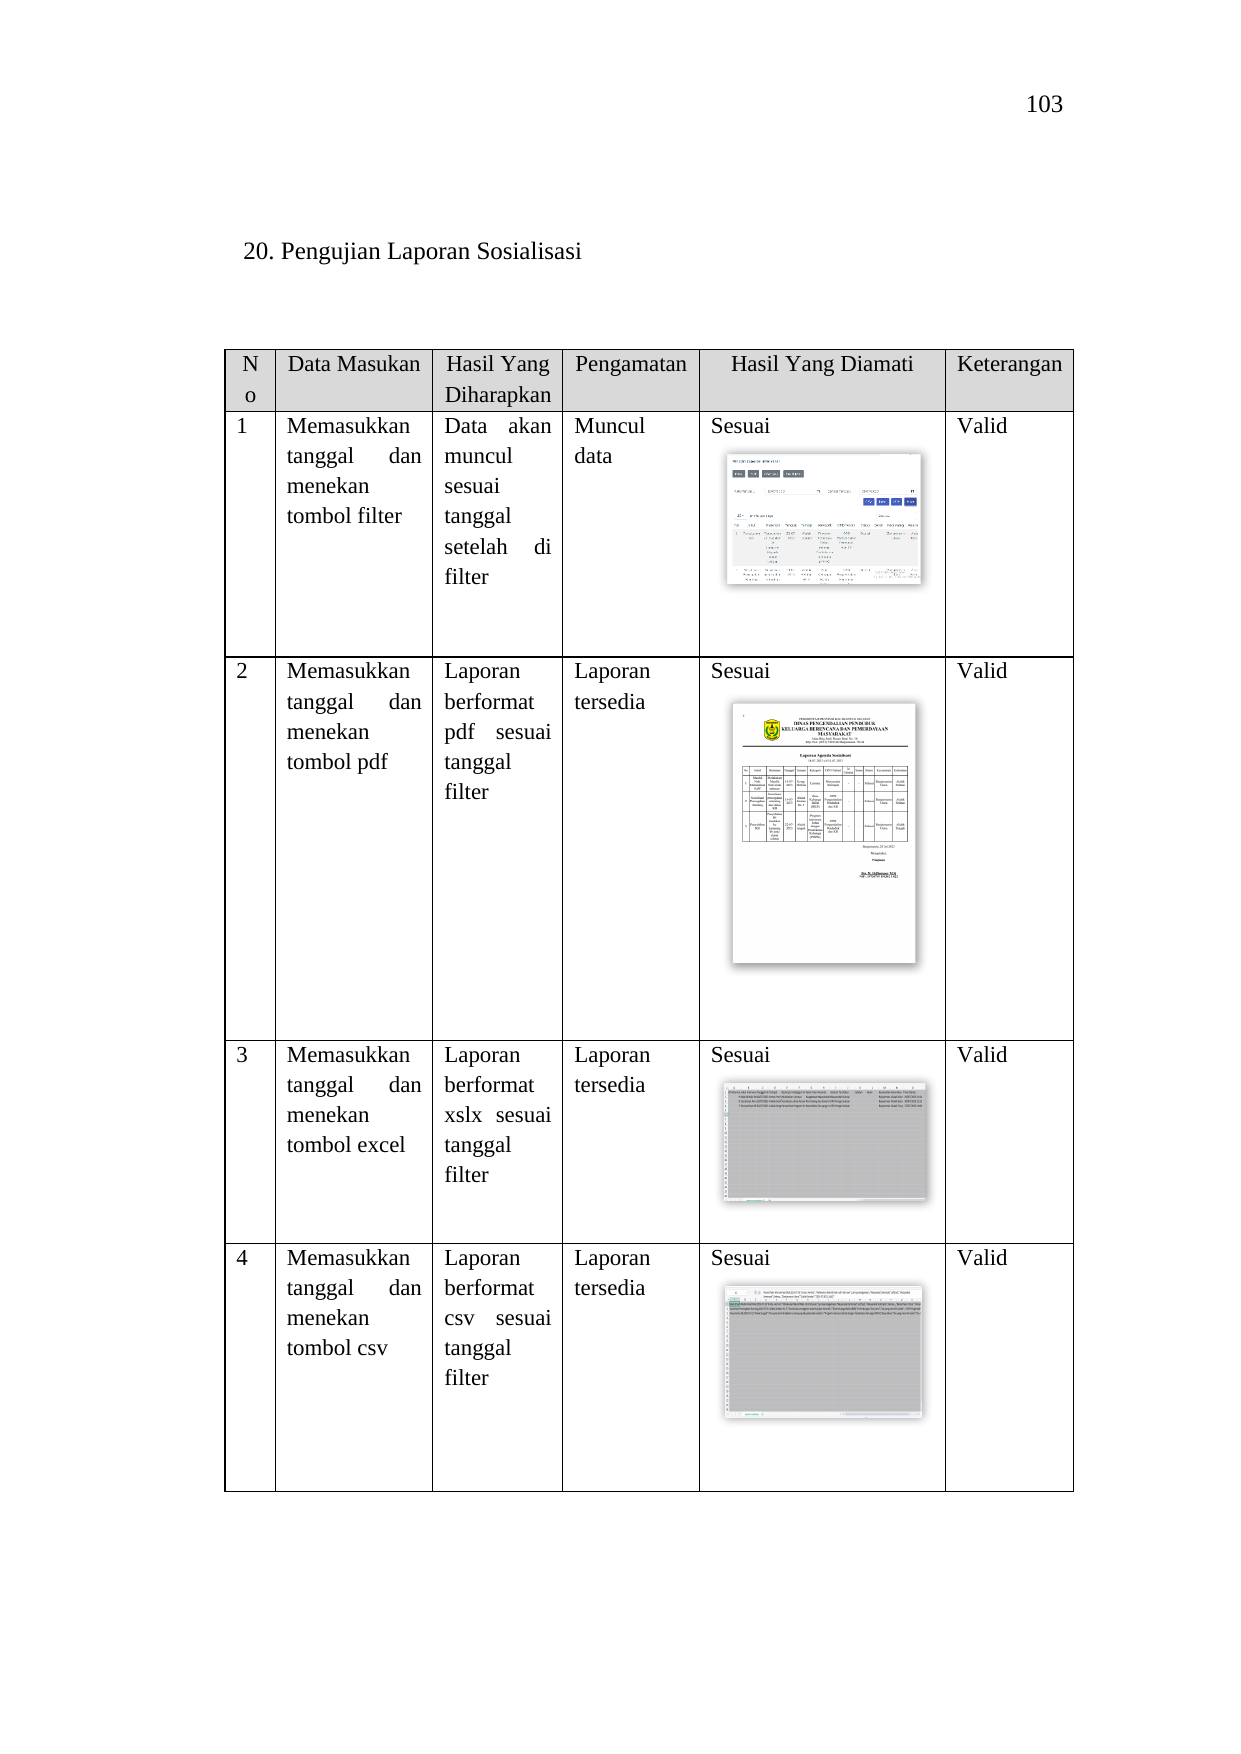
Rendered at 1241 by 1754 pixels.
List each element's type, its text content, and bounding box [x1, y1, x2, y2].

table_cell Memasukkan tanggal dan menekan tombol excel [276, 1041, 432, 1242]
table_cell Data akan muncul sesuai tanggal setelah di filter [433, 412, 562, 656]
table_cell Laporan berformat csv sesuai tanggal filter [433, 1244, 562, 1491]
picture [726, 454, 921, 584]
table_cell Valid [946, 1041, 1073, 1242]
table_header Hasil Yang Diamati [700, 350, 945, 411]
table_cell Sesuai [700, 1244, 945, 1491]
table_cell 3 [226, 1041, 275, 1242]
table_cell 2 [226, 658, 275, 1039]
table_cell Valid [946, 658, 1073, 1039]
list Pengujian Laporan Sosialisasi [243, 236, 1063, 265]
table_cell 1 [226, 412, 275, 656]
table_cell 4 [226, 1244, 275, 1491]
picture [723, 1083, 926, 1201]
table_cell Sesuai [700, 1041, 945, 1242]
table_cell Laporan tersedia [563, 1041, 699, 1242]
table_header Pengamatan [563, 350, 699, 411]
table_cell Laporan berformat pdf sesuai tanggal filter [433, 658, 562, 1039]
table_cell Memasukkan tanggal dan menekan tombol filter [276, 412, 432, 656]
table_cell Sesuai [700, 658, 945, 1039]
table_cell Muncul data [563, 412, 699, 656]
table_header Keterangan [946, 350, 1073, 411]
table_header Hasil Yang Diharapkan [433, 350, 562, 411]
table_cell Valid [946, 1244, 1073, 1491]
table_header No [226, 350, 275, 411]
table_cell Valid [946, 412, 1073, 656]
table_cell Laporan berformat xslx sesuai tanggal filter [433, 1041, 562, 1242]
picture [731, 703, 916, 963]
table_header Data Masukan [276, 350, 432, 411]
table_cell Laporan tersedia [563, 658, 699, 1039]
table_cell Laporan tersedia [563, 1244, 699, 1491]
table_cell Memasukkan tanggal dan menekan tombol pdf [276, 658, 432, 1039]
table_cell Sesuai [700, 412, 945, 656]
table_cell Memasukkan tanggal dan menekan tombol csv [276, 1244, 432, 1491]
picture [725, 1286, 923, 1418]
